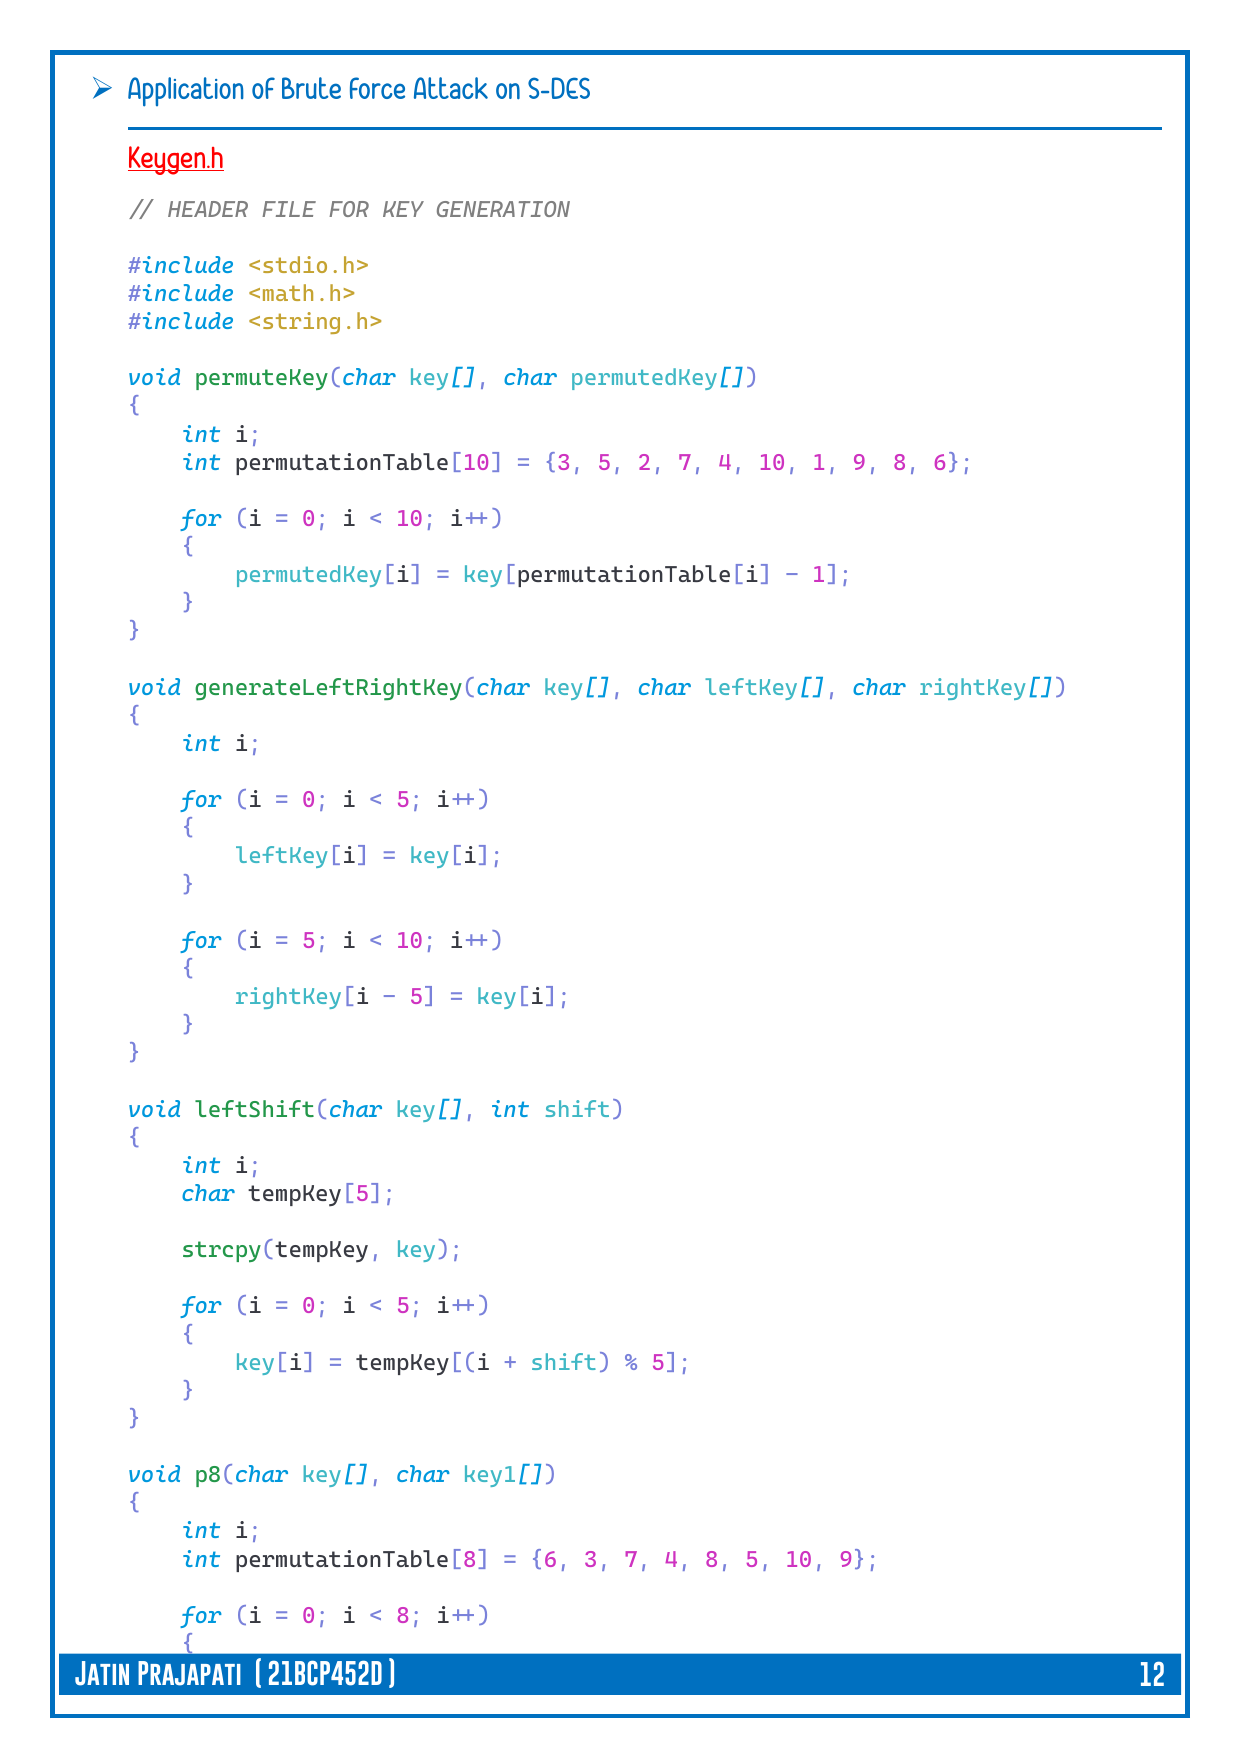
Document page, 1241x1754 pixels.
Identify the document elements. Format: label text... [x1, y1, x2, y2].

text } [127, 1038, 1165, 1066]
text #include <stdio.h> [127, 251, 1165, 279]
text permutedKey[i] = key[permutationTable[i] - 1]; [127, 560, 1165, 588]
text // HEADER FILE FOR KEY GENERATION [127, 194, 1165, 222]
text leftKey[i] = key[i]; [127, 841, 1165, 869]
text int i; [127, 1516, 1165, 1544]
text int permutationTable[10] = {3, 5, 2, 7, 4, 10, 1, 9, 8, 6}; [127, 447, 1165, 476]
text for (i = 5; i < 10; i++) [127, 926, 1165, 954]
text for (i = 0; i < 10; i++) [127, 504, 1165, 532]
text { [127, 1122, 1165, 1151]
text { [127, 391, 1165, 419]
text } [127, 1010, 1165, 1038]
text char tempKey[5]; [127, 1179, 1165, 1207]
text { [127, 701, 1165, 729]
text void generateLeftRightKey(char key[], char leftKey[], char rightKey[]) [127, 672, 1165, 701]
text int i; [127, 1151, 1165, 1179]
text } [127, 1404, 1165, 1432]
text } [127, 588, 1165, 616]
text #include <math.h> [127, 279, 1165, 307]
text void leftShift(char key[], int shift) [127, 1094, 1165, 1122]
text { [127, 1629, 1165, 1657]
text for (i = 0; i < 5; i++) [127, 1291, 1165, 1319]
text } [127, 616, 1165, 644]
text for (i = 0; i < 8; i++) [127, 1601, 1165, 1629]
text void p8(char key[], char key1[]) [127, 1460, 1165, 1488]
text int i; [127, 729, 1165, 757]
text { [127, 954, 1165, 982]
text { [127, 813, 1165, 841]
text int i; [127, 419, 1165, 447]
list Application of Brute force Attack on S-DES [90, 75, 1165, 106]
text strcpy(tempKey, key); [127, 1235, 1165, 1263]
text { [127, 532, 1165, 560]
text void permuteKey(char key[], char permutedKey[]) [127, 363, 1165, 391]
text { [127, 1319, 1165, 1347]
text for (i = 0; i < 5; i++) [127, 785, 1165, 813]
text int permutationTable[8] = {6, 3, 7, 4, 8, 5, 10, 9}; [127, 1544, 1165, 1572]
text { [127, 1488, 1165, 1516]
text } [127, 1376, 1165, 1404]
text rightKey[i - 5] = key[i]; [127, 982, 1165, 1010]
text #include <string.h> [127, 307, 1165, 335]
list Keygen.h [127, 144, 1165, 173]
text key[i] = tempKey[(i + shift) % 5]; [127, 1347, 1165, 1376]
text } [127, 869, 1165, 897]
